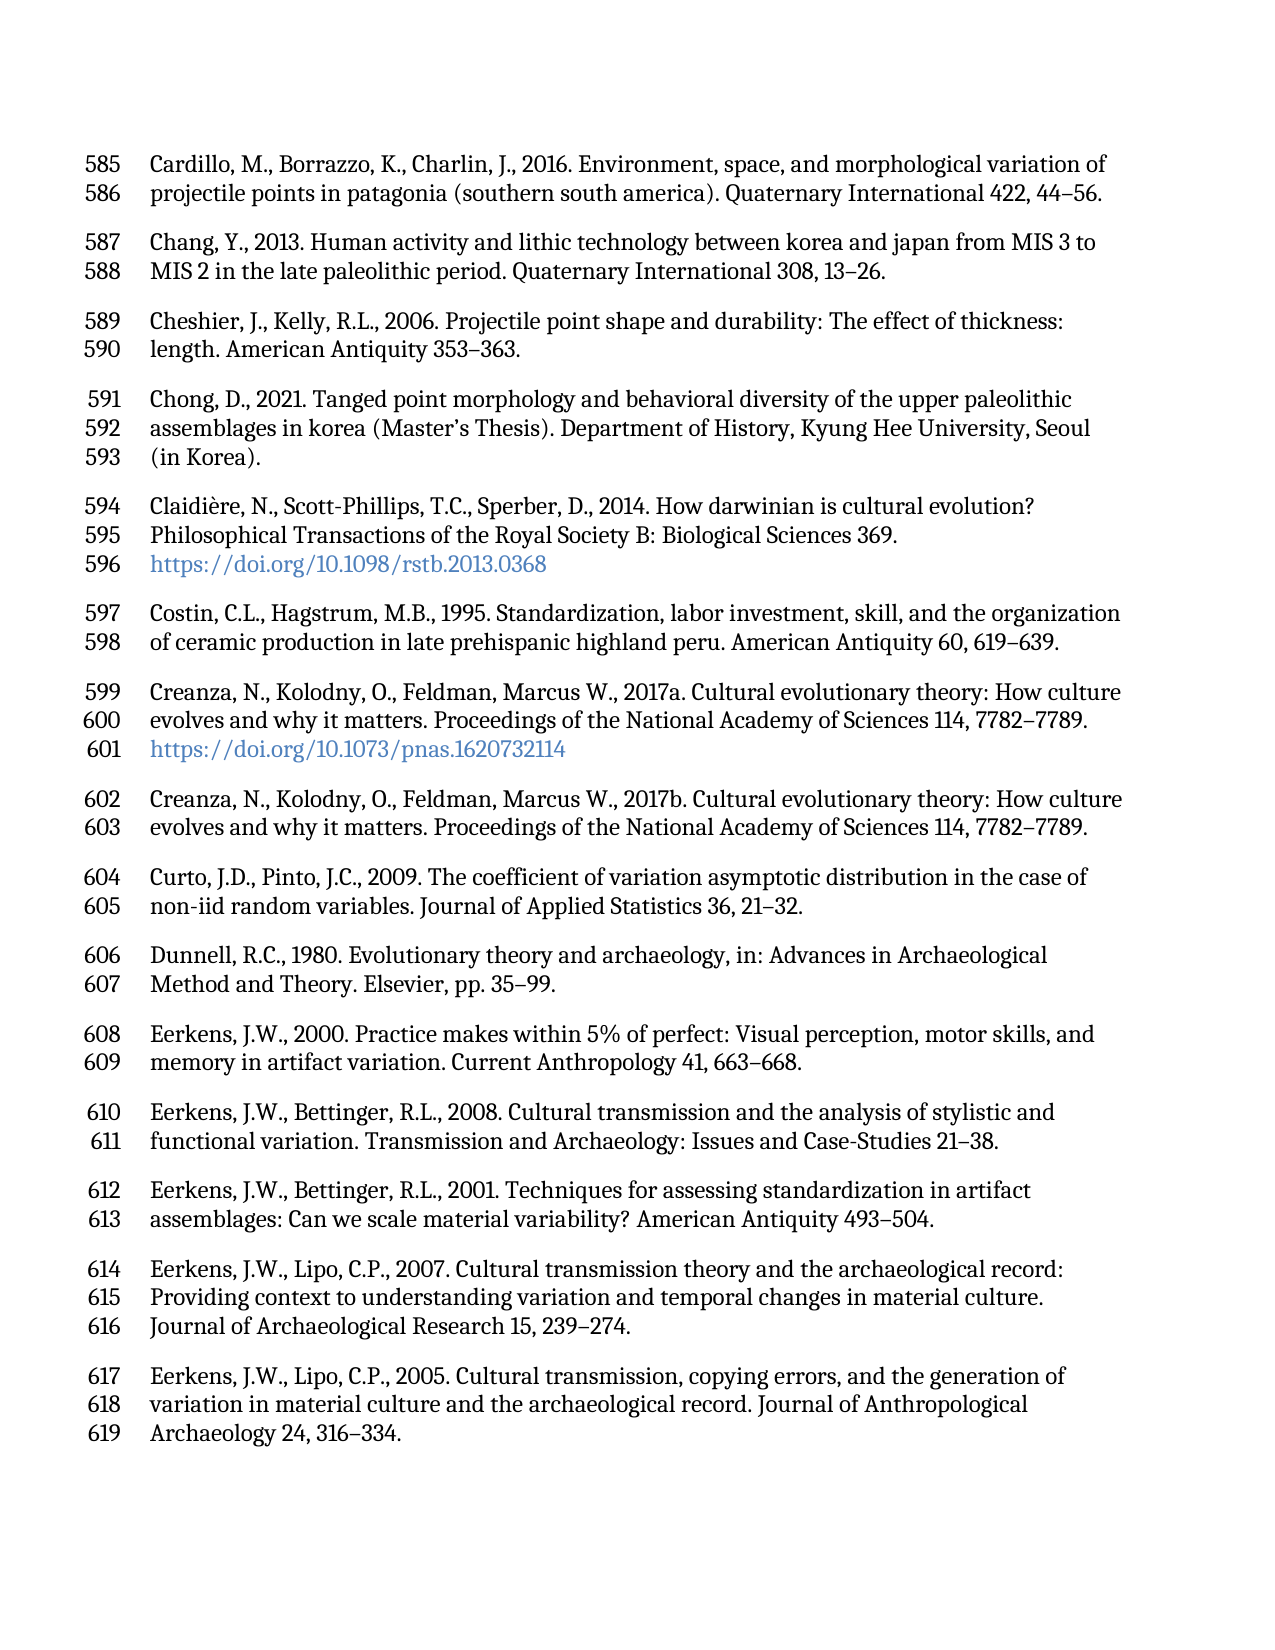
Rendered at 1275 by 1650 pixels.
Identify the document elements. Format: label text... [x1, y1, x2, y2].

text Creanza, N., Kolodny, O., Feldman, Marcus W., 2017a. Cultural evolutionary theory: How culture evolves and why it matters. Proceedings of the National Academy of Sciences 114, 7782–7789. https://doi.org/10.1073/pnas.1620732114 [150, 677, 1125, 764]
text Eerkens, J.W., Bettinger, R.L., 2008. Cultural transmission and the analysis of stylistic and functional variation. Transmission and Archaeology: Issues and Case-Studies 21–38. [150, 1098, 1125, 1155]
text Curto, J.D., Pinto, J.C., 2009. The coefficient of variation asymptotic distribution in the case of non-iid random variables. Journal of Applied Statistics 36, 21–32. [150, 863, 1125, 920]
text Cardillo, M., Borrazzo, K., Charlin, J., 2016. Environment, space, and morphological variation of projectile points in patagonia (southern south america). Quaternary International 422, 44–56. [150, 150, 1125, 207]
text Chong, D., 2021. Tanged point morphology and behavioral diversity of the upper paleolithic assemblages in korea (Master’s Thesis). Department of History, Kyung Hee University, Seoul (in Korea). [150, 385, 1125, 471]
text Chang, Y., 2013. Human activity and lithic technology between korea and japan from MIS 3 to MIS 2 in the late paleolithic period. Quaternary International 308, 13–26. [150, 228, 1125, 286]
text Eerkens, J.W., 2000. Practice makes within 5% of perfect: Visual perception, motor skills, and memory in artifact variation. Current Anthropology 41, 663–668. [150, 1019, 1125, 1077]
text Eerkens, J.W., Lipo, C.P., 2005. Cultural transmission, copying errors, and the generation of variation in material culture and the archaeological record. Journal of Anthropological Archaeology 24, 316–334. [150, 1362, 1125, 1448]
text Eerkens, J.W., Bettinger, R.L., 2001. Techniques for assessing standardization in artifact assemblages: Can we scale material variability? American Antiquity 493–504. [150, 1176, 1125, 1234]
text Dunnell, R.C., 1980. Evolutionary theory and archaeology, in: Advances in Archaeological Method and Theory. Elsevier, pp. 35–99. [150, 941, 1125, 999]
text Claidière, N., Scott-Phillips, T.C., Sperber, D., 2014. How darwinian is cultural evolution? Philosophical Transactions of the Royal Society B: Biological Sciences 369. https://doi.org/10.1098/rstb.2013.0368 [150, 492, 1125, 578]
text Eerkens, J.W., Lipo, C.P., 2007. Cultural transmission theory and the archaeological record: Providing context to understanding variation and temporal changes in material culture. Journal of Archaeological Research 15, 239–274. [150, 1254, 1125, 1341]
text Creanza, N., Kolodny, O., Feldman, Marcus W., 2017b. Cultural evolutionary theory: How culture evolves and why it matters. Proceedings of the National Academy of Sciences 114, 7782–7789. [150, 784, 1125, 842]
text Costin, C.L., Hagstrum, M.B., 1995. Standardization, labor investment, skill, and the organization of ceramic production in late prehispanic highland peru. American Antiquity 60, 619–639. [150, 599, 1125, 657]
text Cheshier, J., Kelly, R.L., 2006. Projectile point shape and durability: The effect of thickness: length. American Antiquity 353–363. [150, 307, 1125, 364]
